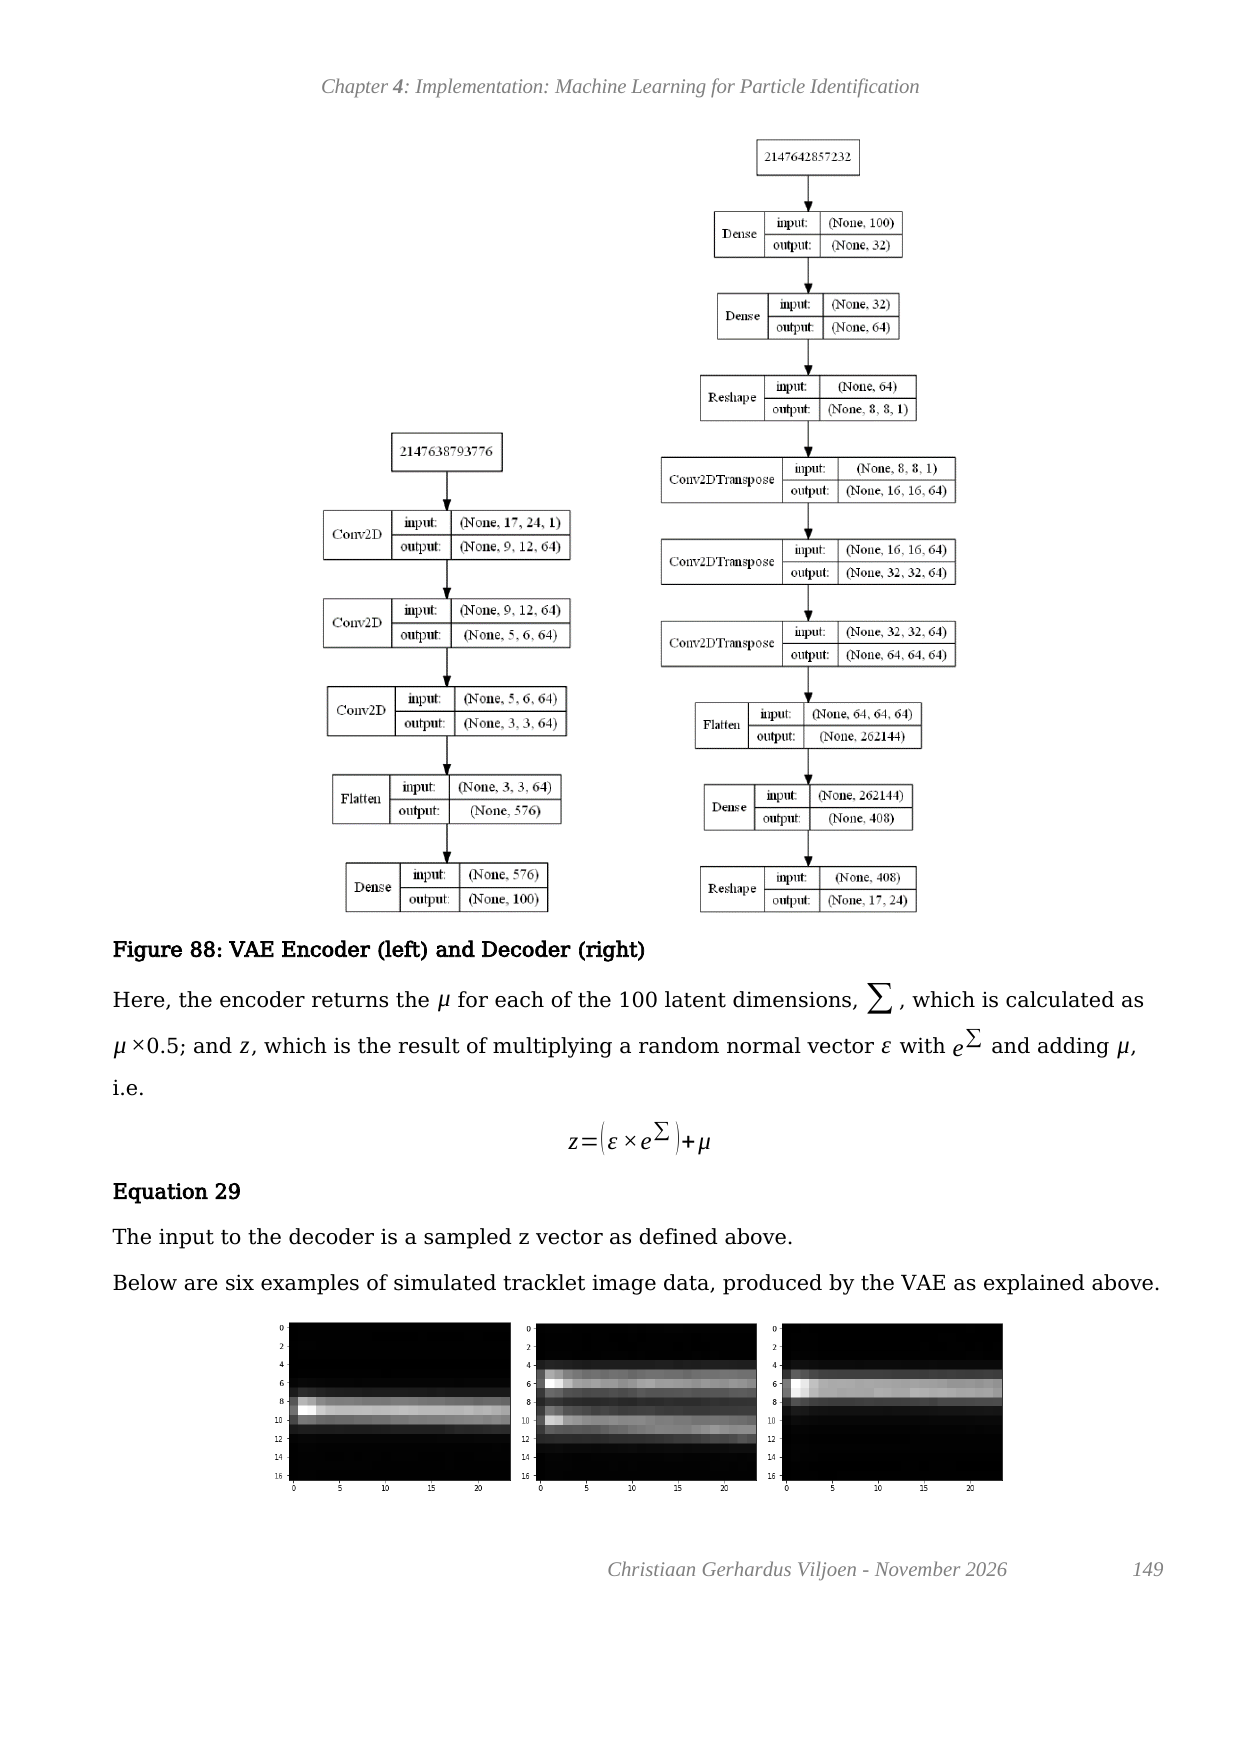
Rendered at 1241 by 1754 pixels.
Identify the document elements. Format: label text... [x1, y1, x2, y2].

text Figure 88: VAE Encoder (left) and Decoder (right) [112, 936, 1165, 961]
text The input to the decoder is a sampled z vector as defined above. [112, 1224, 1165, 1249]
text Below are six examples of simulated tracklet image data, produced by the VAE as explained above. [112, 1270, 1165, 1295]
picture [319, 428, 574, 916]
text Equation 29 [112, 1178, 1165, 1203]
picture [269, 1315, 1009, 1497]
picture [657, 135, 959, 916]
text Here, the encoder returns the for each of the 100 latent dimensions, , which is calculated as 0.5; and , which is the result of multiplying a random normal vector with and adding , i.e. [112, 982, 1165, 1099]
